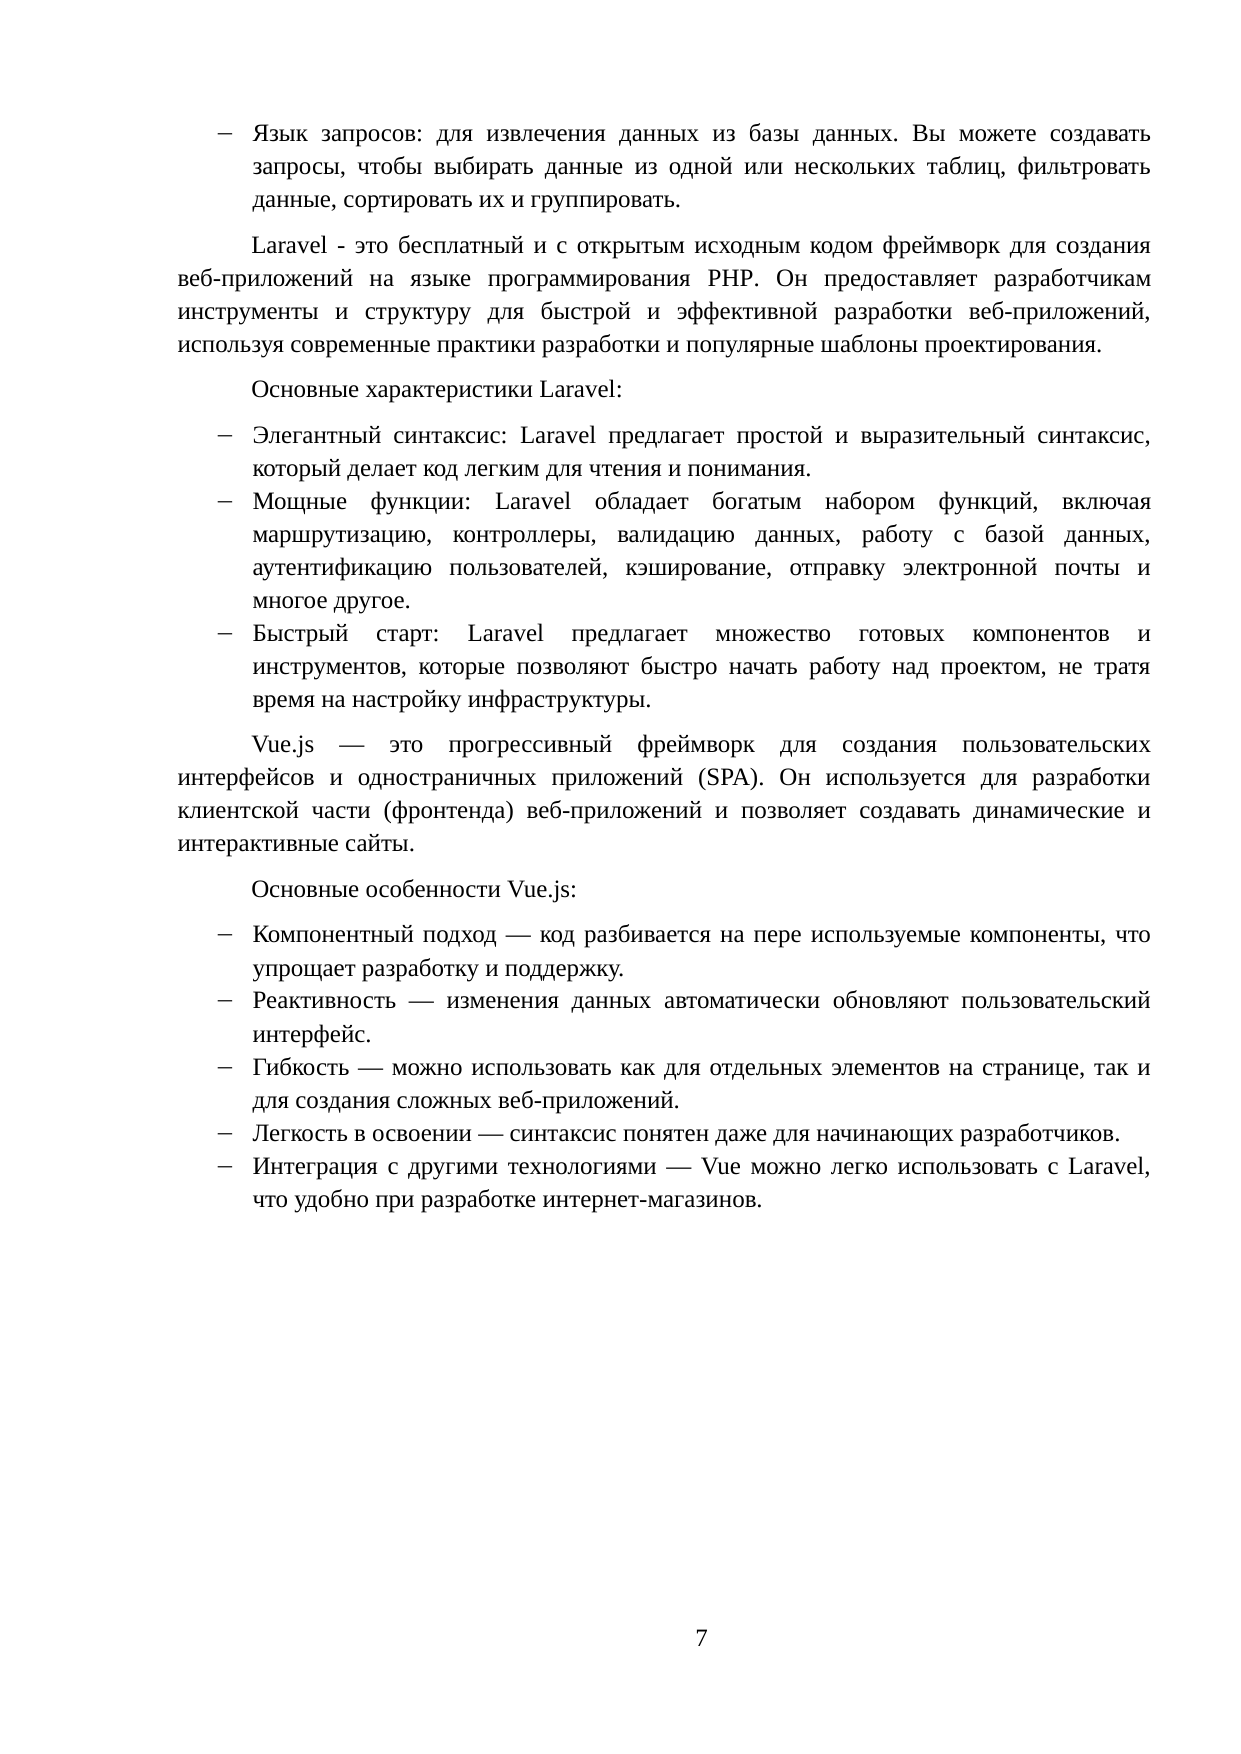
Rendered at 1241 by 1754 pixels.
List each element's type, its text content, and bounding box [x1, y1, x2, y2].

text Laravel - это бесплатный и с открытым исходным кодом фреймворк для создания веб-приложений на языке программирования PHP. Он предоставляет разработчикам инструменты и структуру для быстрой и эффективной разработки веб-приложений, используя современные практики разработки и популярные шаблоны проектирования. [177, 230, 1152, 357]
list Мощные функции: Laravel обладает богатым набором функций, включая маршрутизацию, контроллеры, валидацию данных, работу с базой данных, аутентификацию пользователей, кэширование, отправку электронной почты и многое другое. [215, 486, 1152, 614]
list Гибкость — можно использовать как для отдельных элементов на странице, так и для создания сложных веб-приложений. [215, 1052, 1152, 1113]
text Основные особенности Vue.js: [177, 874, 1152, 903]
list Интеграция с другими технологиями — Vue можно легко использовать с Laravel, что удобно при разработке интернет-магазинов. [215, 1151, 1152, 1212]
list Компонентный подход — код разбивается на пере используемые компоненты, что упрощает разработку и поддержку. [215, 919, 1152, 981]
list Элегантный синтаксис: Laravel предлагает простой и выразительный синтаксис, который делает код легким для чтения и понимания. [215, 420, 1152, 482]
list Язык запросов: для извлечения данных из базы данных. Вы можете создавать запросы, чтобы выбирать данные из одной или нескольких таблиц, фильтровать данные, сортировать их и группировать. [215, 118, 1152, 213]
text Vue.js — это прогрессивный фреймворк для создания пользовательских интерфейсов и одностраничных приложений (SPA). Он используется для разработки клиентской части (фронтенда) веб-приложений и позволяет создавать динамические и интерактивные сайты. [177, 729, 1152, 857]
list Легкость в освоении — синтаксис понятен даже для начинающих разработчиков. [215, 1118, 1152, 1146]
list Реактивность — изменения данных автоматически обновляют пользовательский интерфейс. [215, 986, 1152, 1047]
list Быстрый старт: Laravel предлагает множество готовых компонентов и инструментов, которые позволяют быстро начать работу над проектом, не тратя время на настройку инфраструктуры. [215, 618, 1152, 713]
text Основные характеристики Laravel: [177, 374, 1152, 403]
